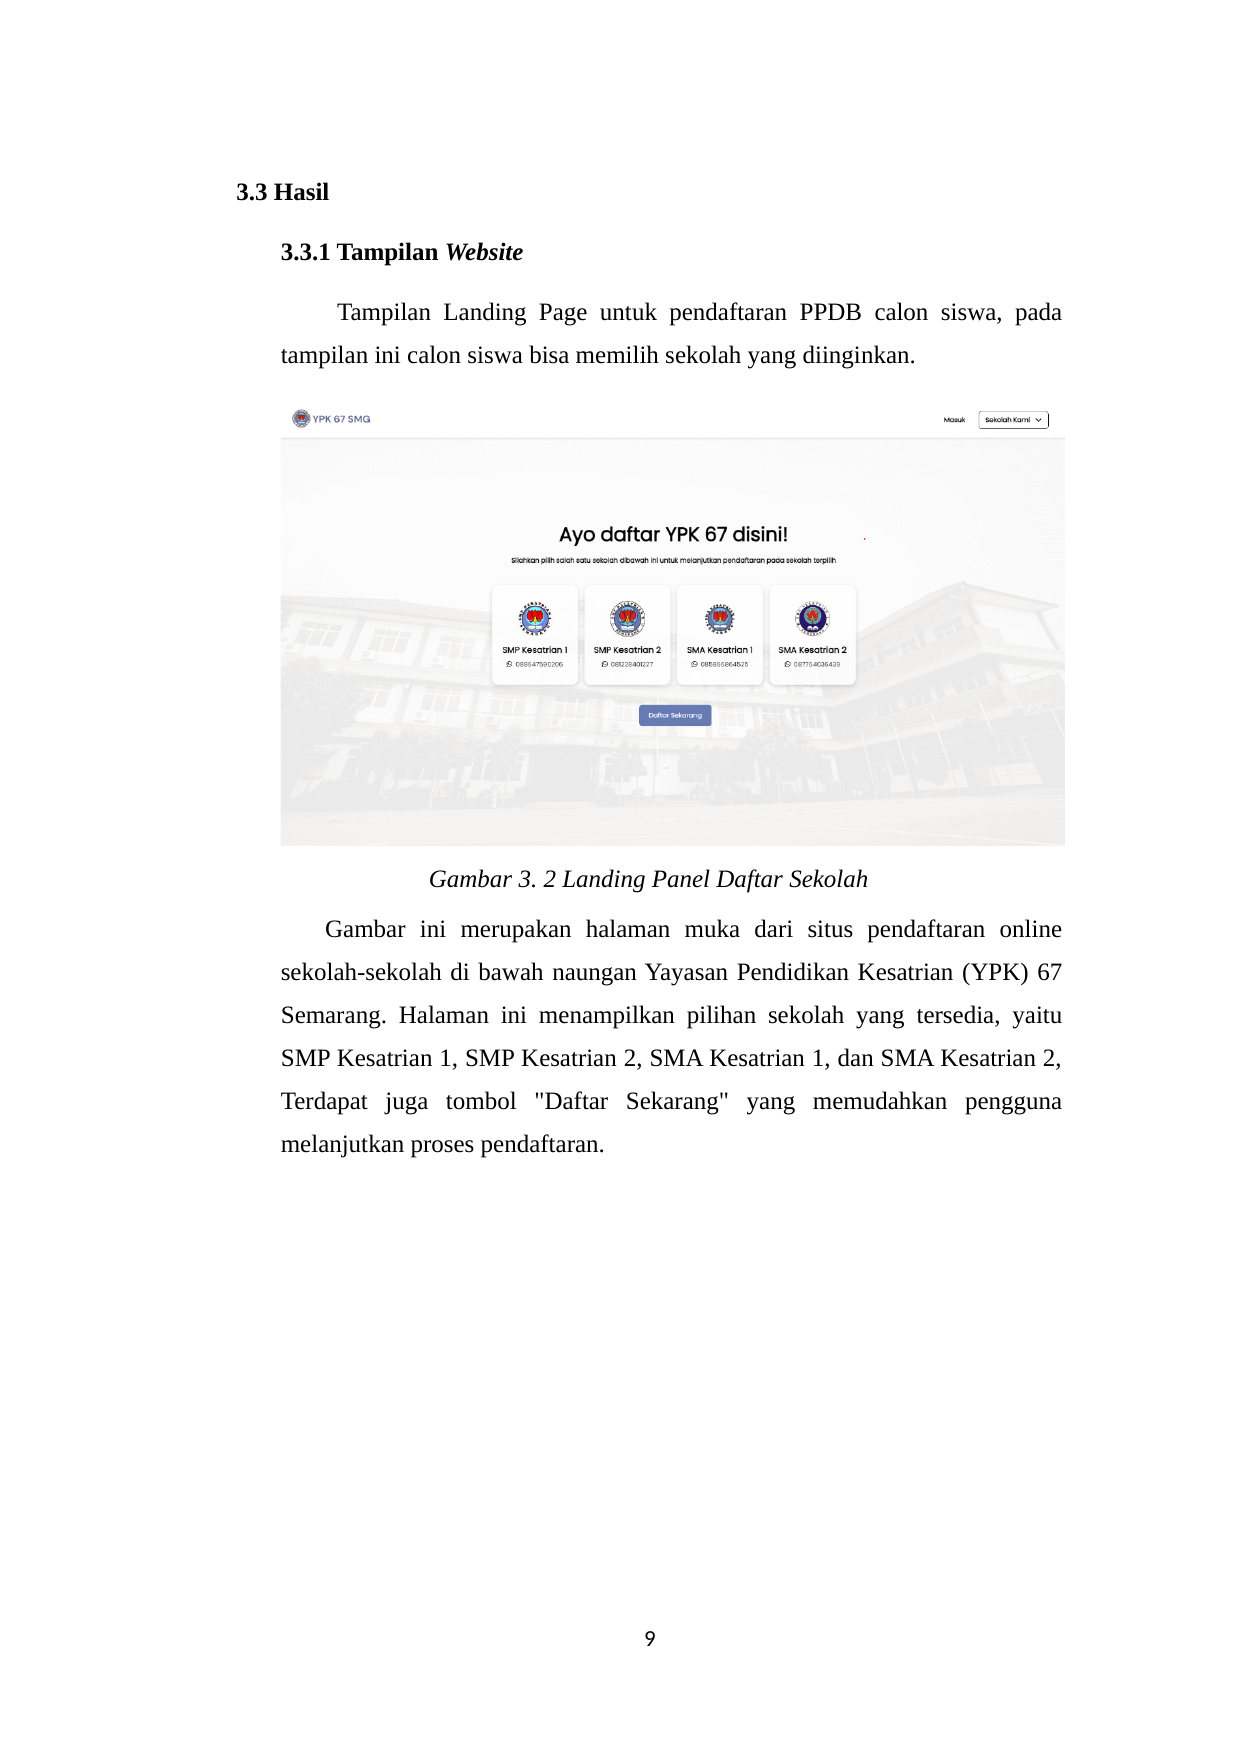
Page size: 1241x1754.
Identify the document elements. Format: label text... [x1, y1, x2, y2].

subtitle 3.3.1 Tampilan Website [281, 237, 1063, 266]
text Gambar ini merupakan halaman muka dari situs pendaftaran online sekolah-sekolah di bawah naungan Yayasan Pendidikan Kesatrian (YPK) 67 Semarang. Halaman ini menampilkan pilihan sekolah yang tersedia, yaitu SMP Kesatrian 1, SMP Kesatrian 2, SMA Kesatrian 1, dan SMA Kesatrian 2, Terdapat juga tombol "Daftar Sekarang" yang memudahkan pengguna melanjutkan proses pendaftaran. [281, 914, 1063, 1158]
subtitle 3.3 Hasil [236, 177, 1063, 206]
text Tampilan Landing Page untuk pendaftaran PPDB calon siswa, pada tampilan ini calon siswa bisa memilih sekolah yang diinginkan. [281, 297, 1063, 369]
text Gambar 3. 2 Landing Panel Daftar Sekolah [236, 864, 1063, 893]
picture [280, 399, 1065, 846]
